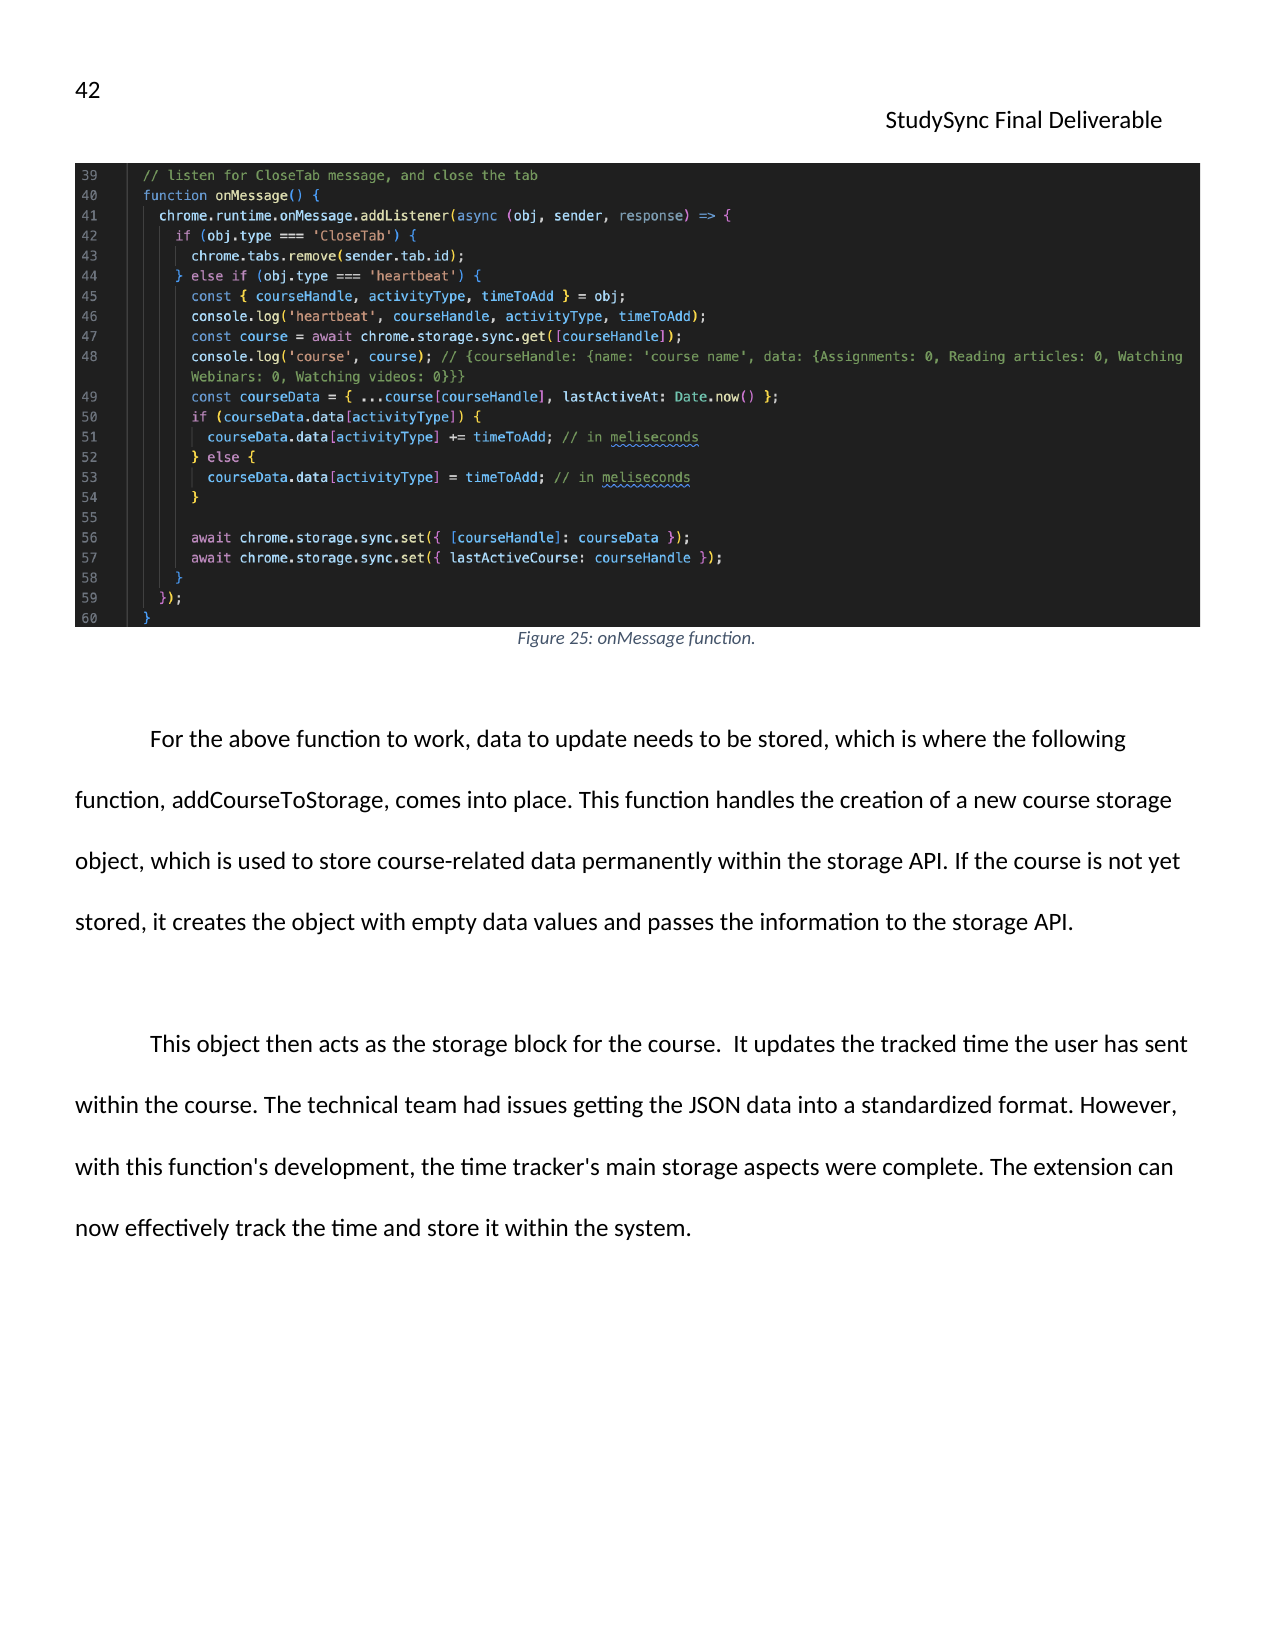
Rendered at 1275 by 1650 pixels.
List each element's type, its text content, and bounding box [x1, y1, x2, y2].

text This object then acts as the storage block for the course. It updates the tracked time the user has sent within the course. The technical team had issues getting the JSON data into a standardized format. However, with this function's development, the time tracker's main storage aspects were complete. The extension can now effectively track the time and store it within the system. [75, 1028, 1200, 1242]
text For the above function to work, data to update needs to be stored, which is where the following function, addCourseToStorage, comes into place. This function handles the creation of a new course storage object, which is used to store course-related data permanently within the storage API. If the course is not yet stored, it creates the object with empty data values and passes the information to the storage API. [75, 723, 1200, 937]
text Figure 25: onMessage function. [75, 627, 1200, 649]
picture [75, 163, 1200, 627]
